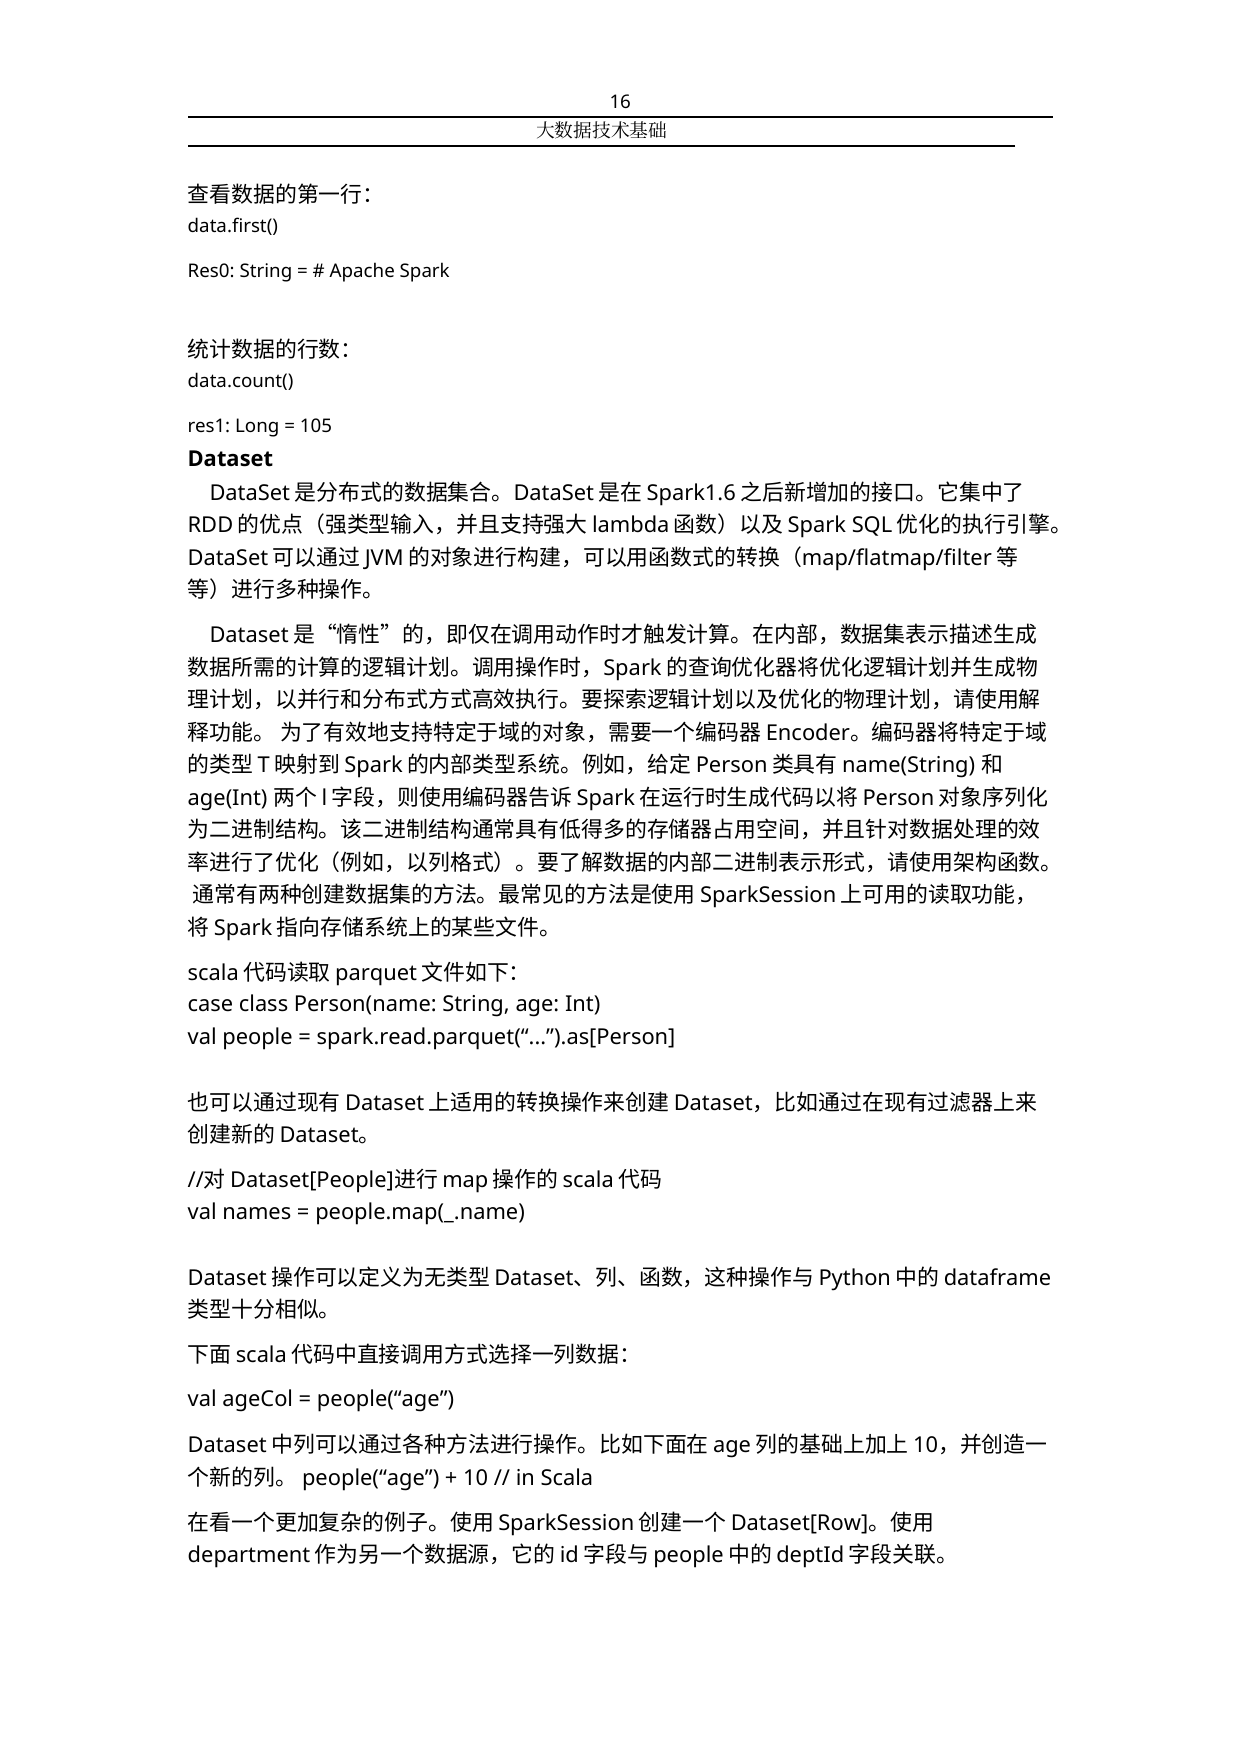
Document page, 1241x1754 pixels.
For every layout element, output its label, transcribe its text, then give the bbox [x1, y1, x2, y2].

text 在看一个更加复杂的例子。使用SparkSession创建一个Dataset[Row]。使用department作为另一个数据源，它的id字段与people中的deptId字段关联。 [187, 1504, 1053, 1569]
list val people = spark.read.parquet(“...”).as[Person] [187, 1019, 1053, 1052]
text Res0: String = # Apache Spark [187, 254, 1053, 287]
text val ageCol = people(“age”) [187, 1382, 1053, 1414]
list case class Person(name: String, age: Int) [187, 987, 1053, 1019]
text 也可以通过现有Dataset上适用的转换操作来创建Dataset，比如通过在现有过滤器上来创建新的Dataset。 [187, 1084, 1053, 1149]
text 查看数据的第一行： data.first() [187, 177, 1053, 242]
text 下面scala代码中直接调用方式选择一列数据： [187, 1337, 1053, 1369]
text Dataset操作可以定义为无类型Dataset、列、函数，这种操作与Python中的dataframe类型十分相似。 [187, 1259, 1053, 1324]
text DataSet是分布式的数据集合。DataSet是在Spark1.6之后新增加的接口。它集中了RDD的优点（强类型输入，并且支持强大lambda函数）以及Spark SQL优化的执行引擎。DataSet可以通过JVM的对象进行构建，可以用函数式的转换（map/flatmap/filter等等）进行多种操作。 [187, 474, 1053, 604]
list scala代码读取parquet文件如下： [187, 954, 1053, 987]
text Dataset [187, 442, 1053, 474]
text 统计数据的行数： data.count() [187, 299, 1053, 397]
text Dataset中列可以通过各种方法进行操作。比如下面在age列的基础上加上10，并创造一个新的列。 people(“age”) + 10 // in Scala [187, 1427, 1053, 1492]
text res1: Long = 105 [187, 409, 1053, 442]
text Dataset是“惰性”的，即仅在调用动作时才触发计算。在内部，数据集表示描述生成数据所需的计算的逻辑计划。调用操作时，Spark的查询优化器将优化逻辑计划并生成物理计划，以并行和分布式方式高效执行。要探索逻辑计划以及优化的物理计划，请使用解释功能。 为了有效地支持特定于域的对象，需要一个编码器Encoder。编码器将特定于域的类型T映射到Spark的内部类型系统。例如，给定Person类具有name(String) 和age(Int) 两个l字段，则使用编码器告诉Spark在运行时生成代码以将Person对象序列化为二进制结构。该二进制结构通常具有低得多的存储器占用空间，并且针对数据处理的效率进行了优化（例如，以列格式）。要了解数据的内部二进制表示形式，请使用架构函数。 通常有两种创建数据集的方法。最常见的方法是使用SparkSession上可用的读取功能，将Spark指向存储系统上的某些文件。 [187, 617, 1053, 942]
list val names = people.map(_.name) [187, 1194, 1053, 1227]
list //对Dataset[People]进行map操作的scala代码 [187, 1162, 1053, 1194]
